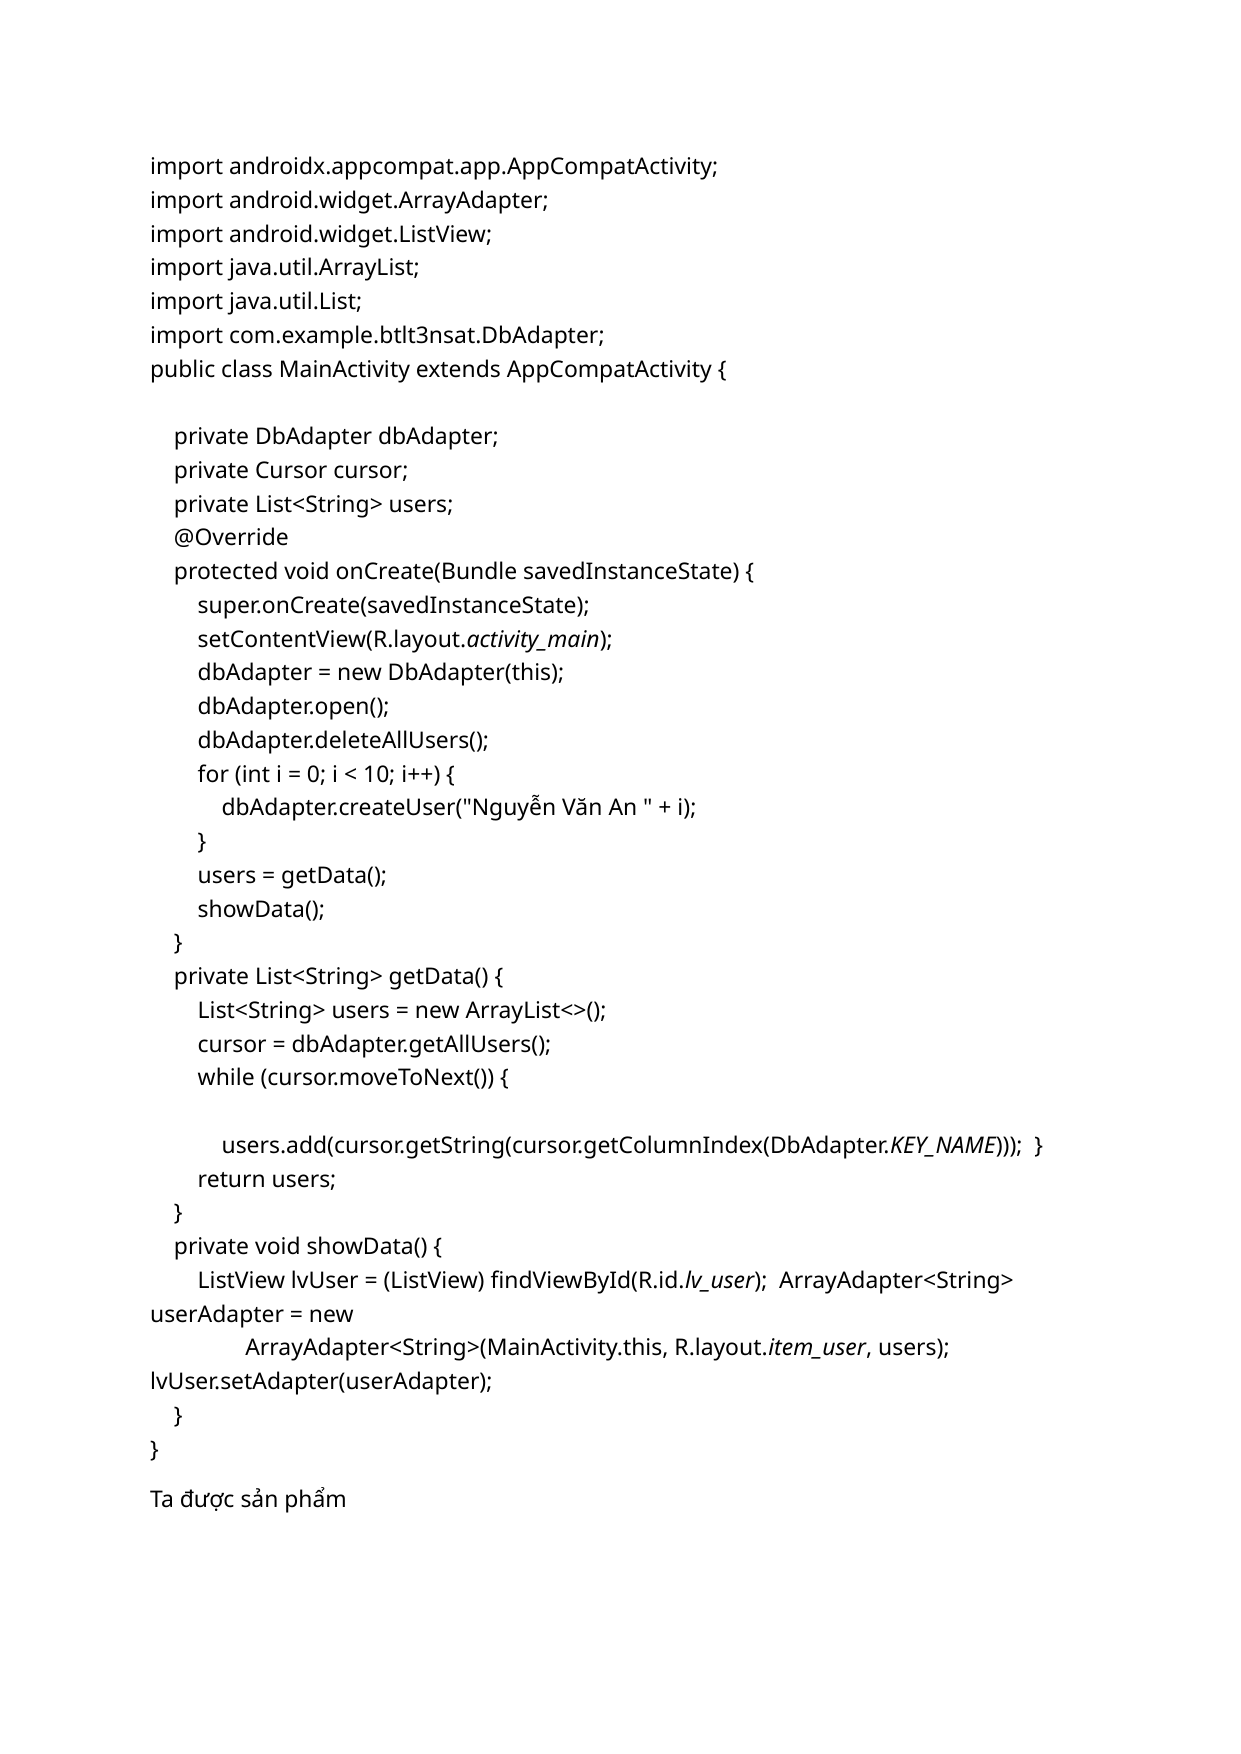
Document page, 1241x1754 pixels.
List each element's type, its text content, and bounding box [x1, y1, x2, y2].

text Ta được sản phẩm [150, 1483, 1090, 1514]
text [150, 150, 1090, 1464]
